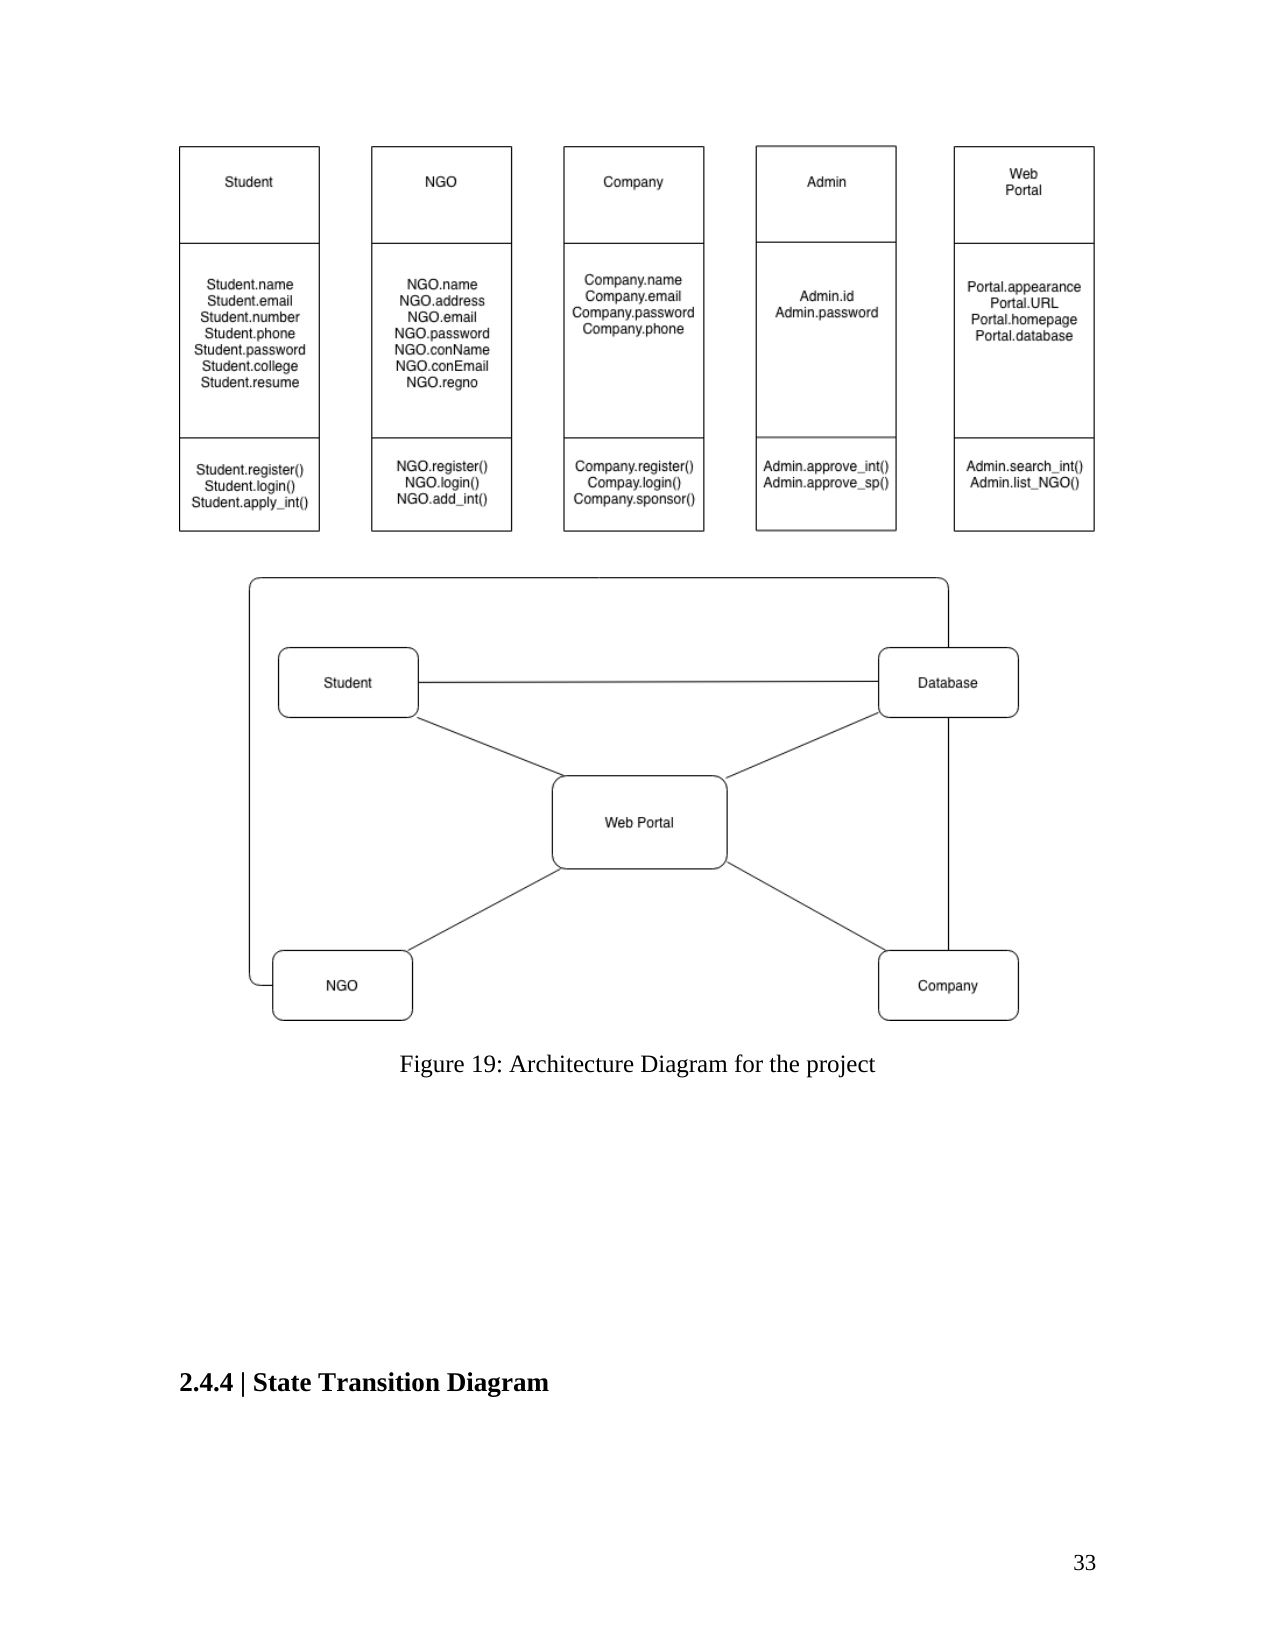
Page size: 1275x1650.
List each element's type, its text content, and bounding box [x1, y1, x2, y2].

subtitle 2.4.4 | State Transition Diagram [179, 1366, 1096, 1397]
picture [179, 145, 1096, 1021]
text Figure 19: Architecture Diagram for the project [179, 1049, 1096, 1078]
